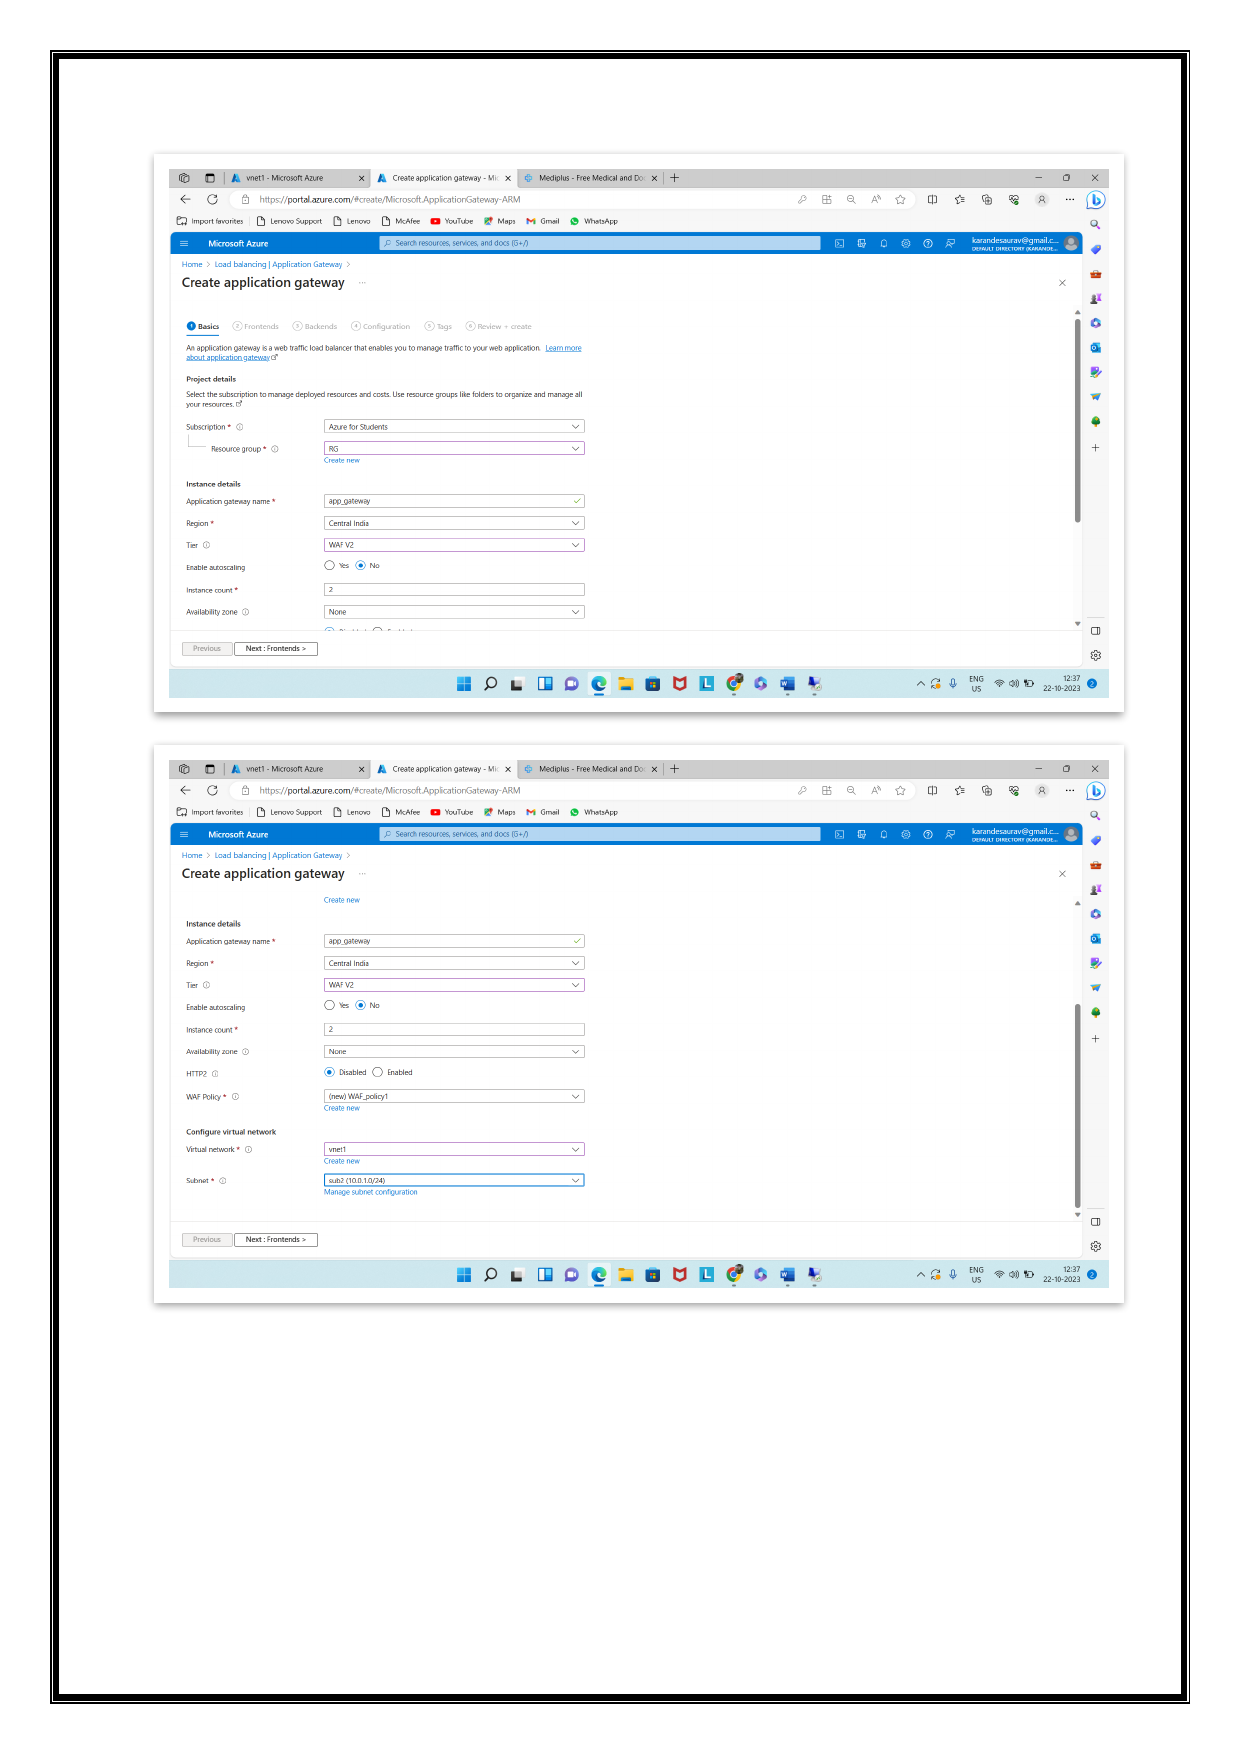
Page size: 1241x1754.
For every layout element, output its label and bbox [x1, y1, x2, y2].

picture [169, 169, 1109, 698]
picture [169, 760, 1109, 1288]
